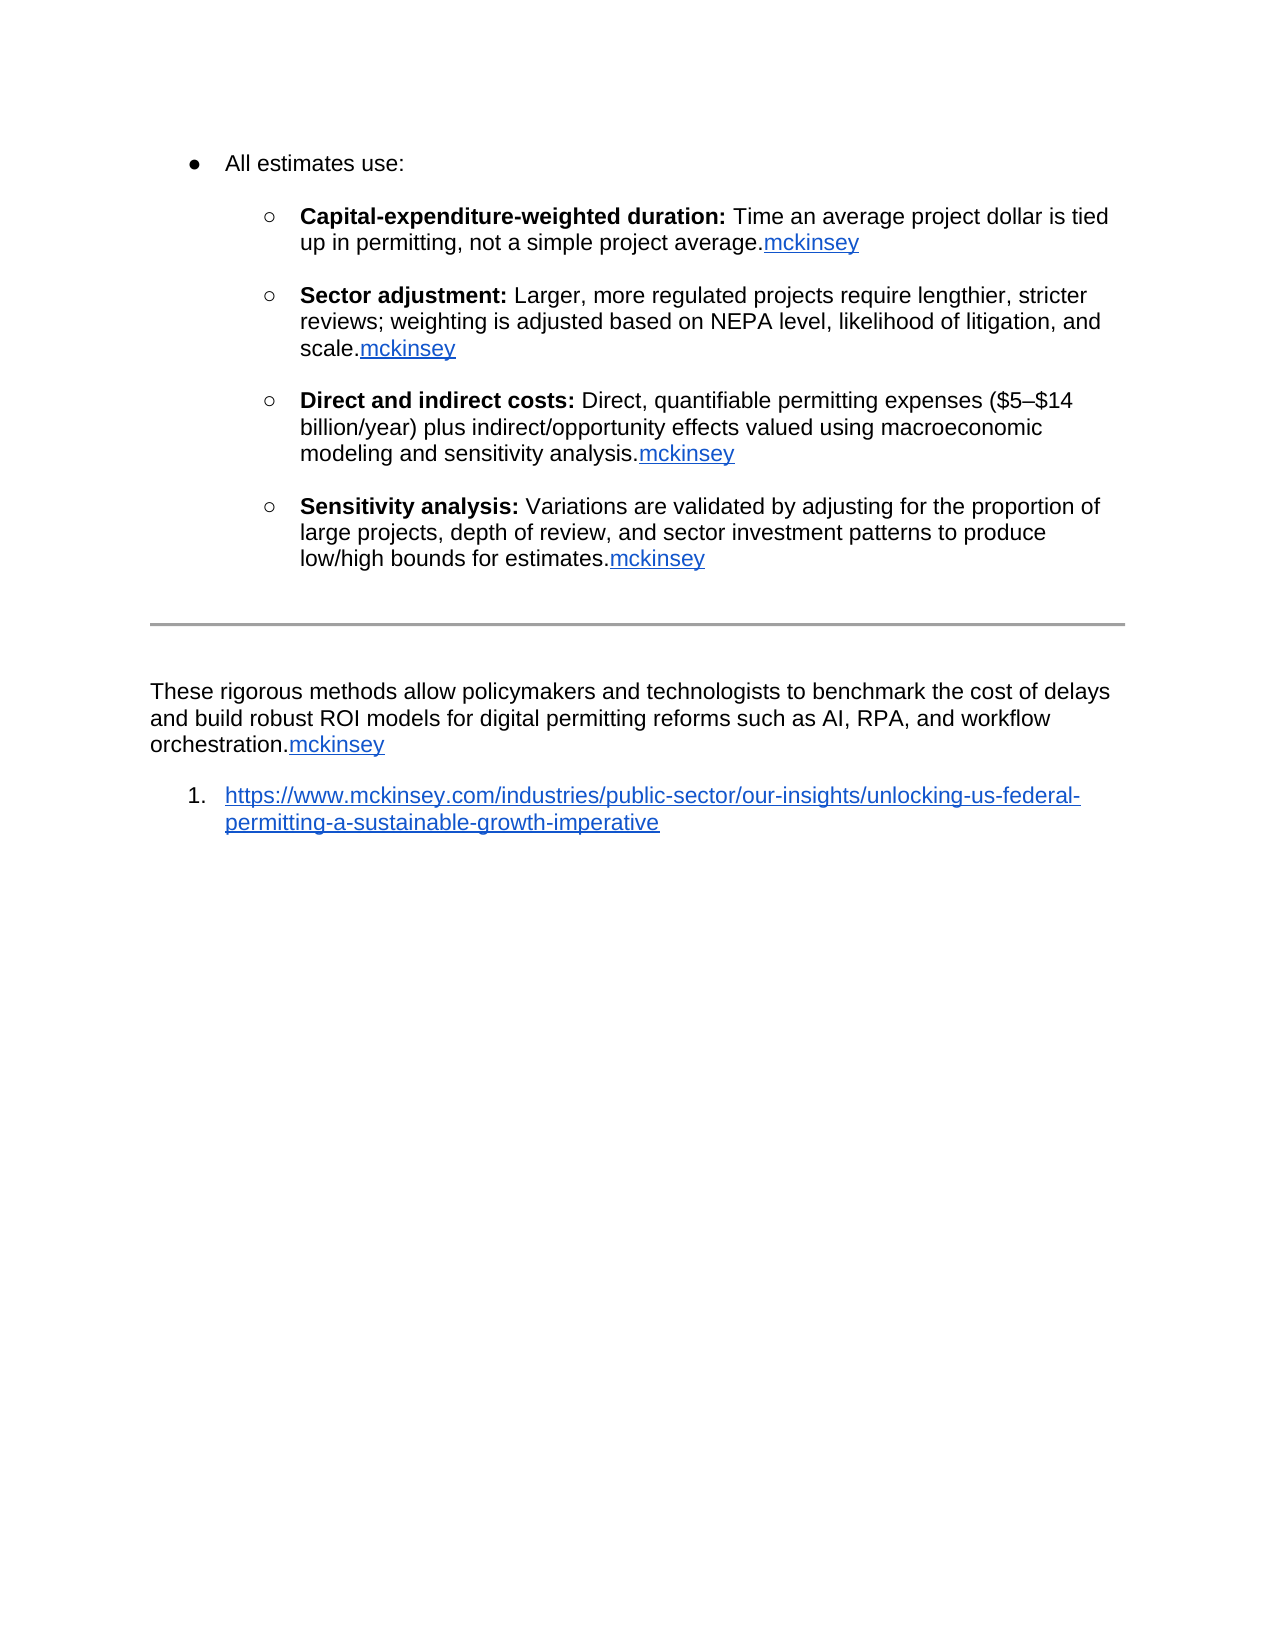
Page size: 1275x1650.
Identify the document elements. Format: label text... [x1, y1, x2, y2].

list Capital-expenditure-weighted duration: Time an average project dollar is tied up in permitting, not a simple project average.mckinsey [262, 203, 1125, 282]
list All estimates use: [187, 150, 1125, 203]
list Sector adjustment: Larger, more regulated projects require lengthier, stricter reviews; weighting is adjusted based on NEPA level, likelihood of litigation, and scale.mckinsey [262, 282, 1125, 387]
list https://www.mckinsey.com/industries/public-sector/our-insights/unlocking-us-federal-permitting-a-sustainable-growth-imperative [187, 782, 1125, 835]
list Sensitivity analysis: Variations are validated by adjusting for the proportion of large projects, depth of review, and sector investment patterns to produce low/high bounds for estimates.mckinsey [262, 493, 1125, 598]
list Direct and indirect costs: Direct, quantifiable permitting expenses ($5–$14 billion/year) plus indirect/opportunity effects valued using macroeconomic modeling and sensitivity analysis.mckinsey [262, 387, 1125, 493]
text These rigorous methods allow policymakers and technologists to benchmark the cost of delays and build robust ROI models for digital permitting reforms such as AI, RPA, and workflow orchestration.mckinsey [150, 678, 1125, 757]
